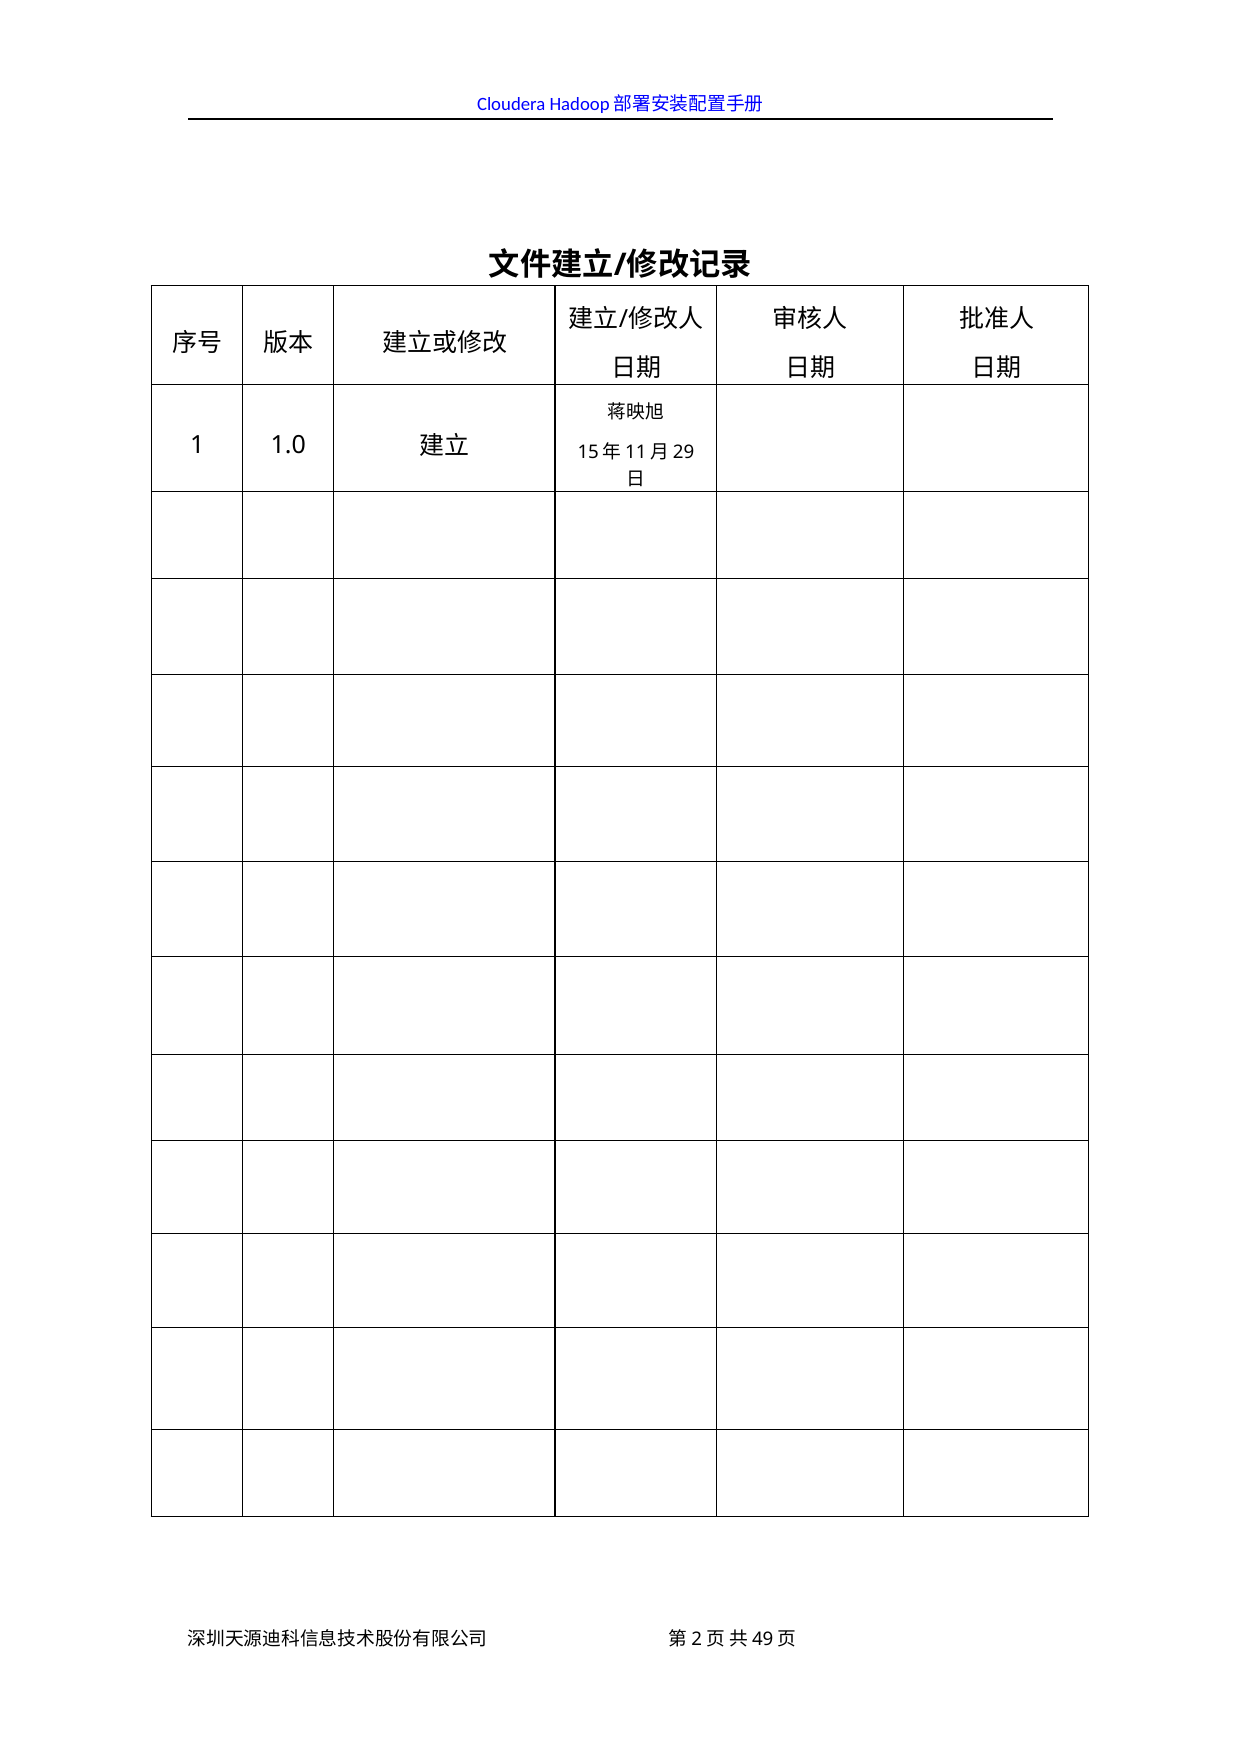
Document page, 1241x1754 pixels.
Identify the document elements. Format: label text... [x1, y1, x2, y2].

table_cell [556, 1234, 716, 1327]
table_cell [556, 1055, 716, 1140]
table_cell [904, 492, 1088, 577]
table_cell [152, 1430, 242, 1516]
table_cell [556, 1430, 716, 1516]
table_cell [717, 1328, 903, 1429]
table_cell [152, 492, 242, 577]
table_cell [904, 1234, 1088, 1327]
table_cell [717, 957, 903, 1054]
table_cell [717, 862, 903, 956]
table_cell [243, 675, 333, 766]
table_cell [152, 579, 242, 673]
table_cell [717, 1234, 903, 1327]
table_header 建立或修改 [334, 286, 554, 383]
table_cell [904, 1430, 1088, 1516]
table_cell [556, 579, 716, 673]
table_cell [904, 385, 1088, 491]
table_cell [243, 1141, 333, 1233]
table_cell 建立 [334, 385, 554, 491]
table_cell [904, 1141, 1088, 1233]
table_cell [334, 675, 554, 766]
table_cell [334, 1055, 554, 1140]
table_cell [904, 862, 1088, 956]
table_cell [243, 862, 333, 956]
table_cell [556, 1328, 716, 1429]
table_cell [334, 579, 554, 673]
table_cell [904, 1055, 1088, 1140]
table_cell [243, 957, 333, 1054]
table_cell [334, 1234, 554, 1327]
table_cell [334, 862, 554, 956]
table_cell [152, 767, 242, 861]
table_cell [556, 492, 716, 577]
table_cell [152, 1234, 242, 1327]
table_cell [152, 1055, 242, 1140]
table_cell [152, 957, 242, 1054]
table_header 建立/修改人 日期 [556, 286, 716, 383]
table_cell [904, 1328, 1088, 1429]
table_cell [717, 579, 903, 673]
table_cell [152, 1328, 242, 1429]
table_cell [717, 767, 903, 861]
table_cell [717, 675, 903, 766]
table_cell [334, 1430, 554, 1516]
table_cell [904, 675, 1088, 766]
table_cell [334, 492, 554, 577]
table_cell [556, 957, 716, 1054]
table_cell 1.0 [243, 385, 333, 491]
table_cell [556, 862, 716, 956]
table_cell [243, 1234, 333, 1327]
table_header 序号 [152, 286, 242, 383]
table_cell [243, 579, 333, 673]
table_header 版本 [243, 286, 333, 383]
table_cell 蒋映旭 15年11月29日 [556, 385, 716, 491]
table_cell [334, 1141, 554, 1233]
table_cell [556, 675, 716, 766]
table_cell [904, 579, 1088, 673]
table_cell [904, 957, 1088, 1054]
table_cell [556, 1141, 716, 1233]
table_cell [243, 767, 333, 861]
table_cell [243, 1055, 333, 1140]
table_cell [243, 1430, 333, 1516]
table_cell [717, 1141, 903, 1233]
table_cell [904, 767, 1088, 861]
table_cell [152, 862, 242, 956]
table_cell [717, 492, 903, 577]
text 文件建立/修改记录 [187, 239, 1053, 285]
table_cell [243, 492, 333, 577]
table_cell [334, 957, 554, 1054]
table_cell [717, 1055, 903, 1140]
table_cell [717, 385, 903, 491]
table_cell 1 [152, 385, 242, 491]
table_cell [243, 1328, 333, 1429]
table_cell [152, 675, 242, 766]
table_cell [334, 1328, 554, 1429]
table_header 审核人 日期 [717, 286, 903, 383]
table_cell [152, 1141, 242, 1233]
table_cell [717, 1430, 903, 1516]
table_header 批准人 日期 [904, 286, 1088, 383]
table_cell [334, 767, 554, 861]
table_cell [556, 767, 716, 861]
